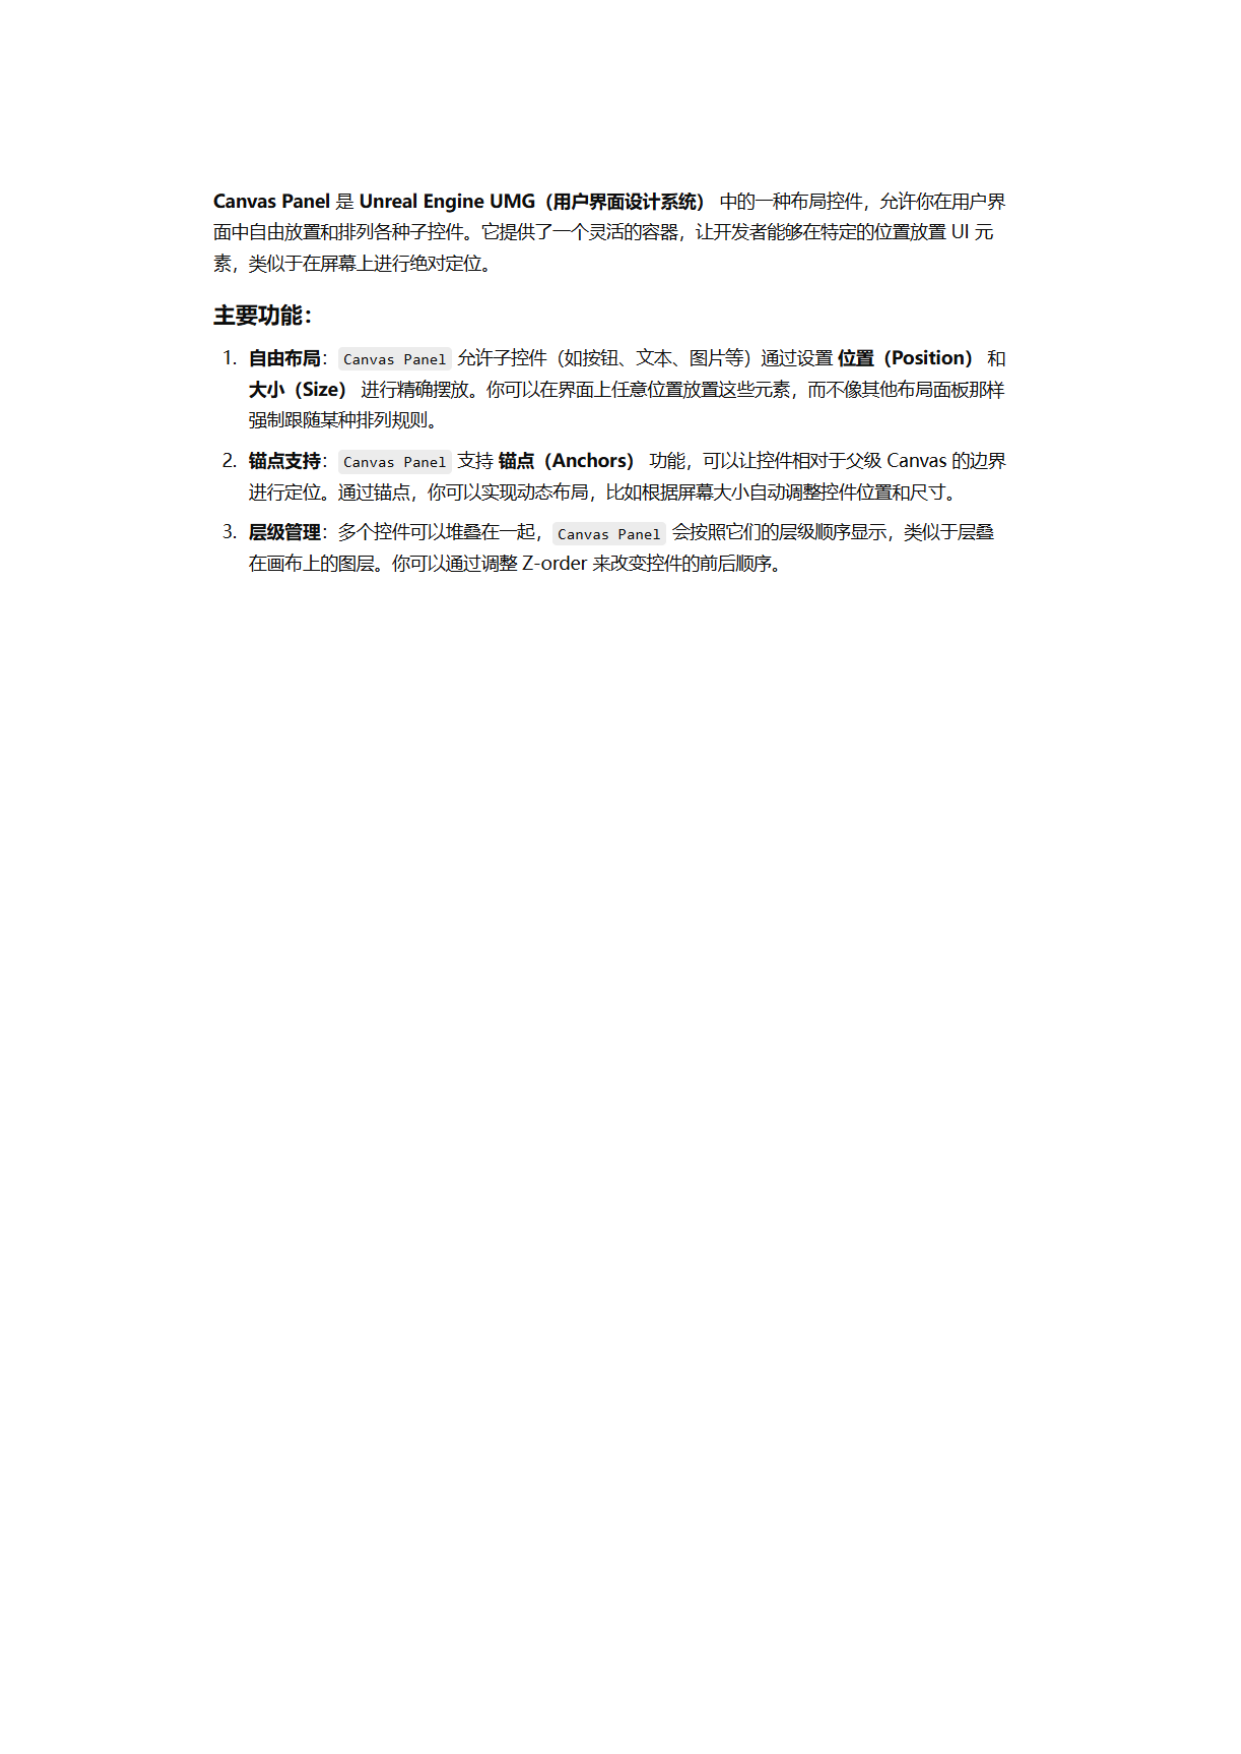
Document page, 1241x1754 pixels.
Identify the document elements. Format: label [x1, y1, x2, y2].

picture [187, 162, 1053, 582]
